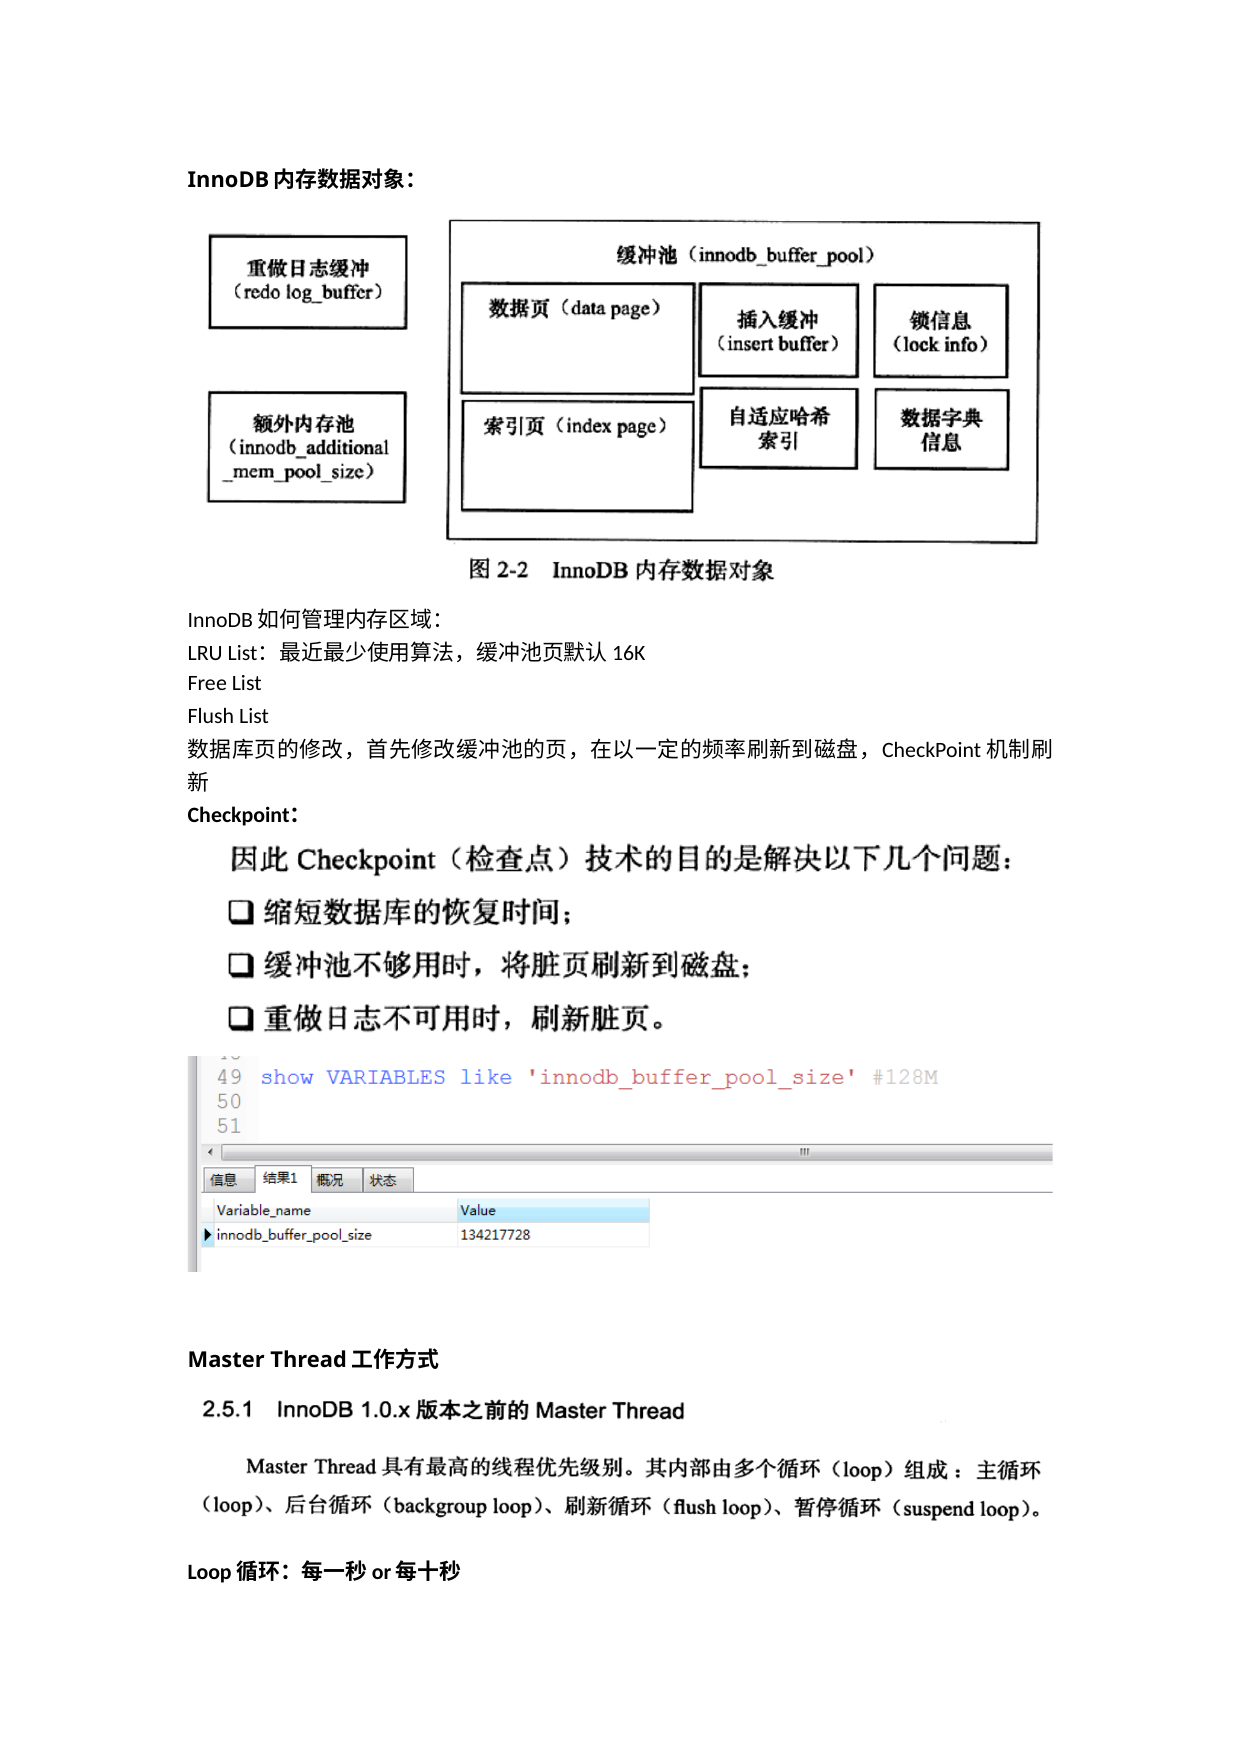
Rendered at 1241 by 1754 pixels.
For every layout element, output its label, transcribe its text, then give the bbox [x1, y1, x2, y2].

text InnoDB如何管理内存区域： [187, 602, 1053, 634]
text LRU List：最近最少使用算法，缓冲池页默认16K [187, 634, 1053, 667]
text Flush List [187, 699, 1053, 732]
text Checkpoint： [187, 797, 1053, 829]
text Free List [187, 667, 1053, 699]
subtitle InnoDB内存数据对象： [187, 162, 1053, 194]
subtitle Master Thread工作方式 [187, 1342, 1053, 1374]
picture [187, 1391, 1053, 1528]
picture [187, 211, 1053, 584]
text 数据库页的修改，首先修改缓冲池的页，在以一定的频率刷新到磁盘，CheckPoint机制刷新 [187, 732, 1053, 797]
picture [187, 829, 1053, 1046]
text Loop循环：每一秒or每十秒 [187, 1554, 1053, 1586]
picture [187, 1056, 1053, 1272]
